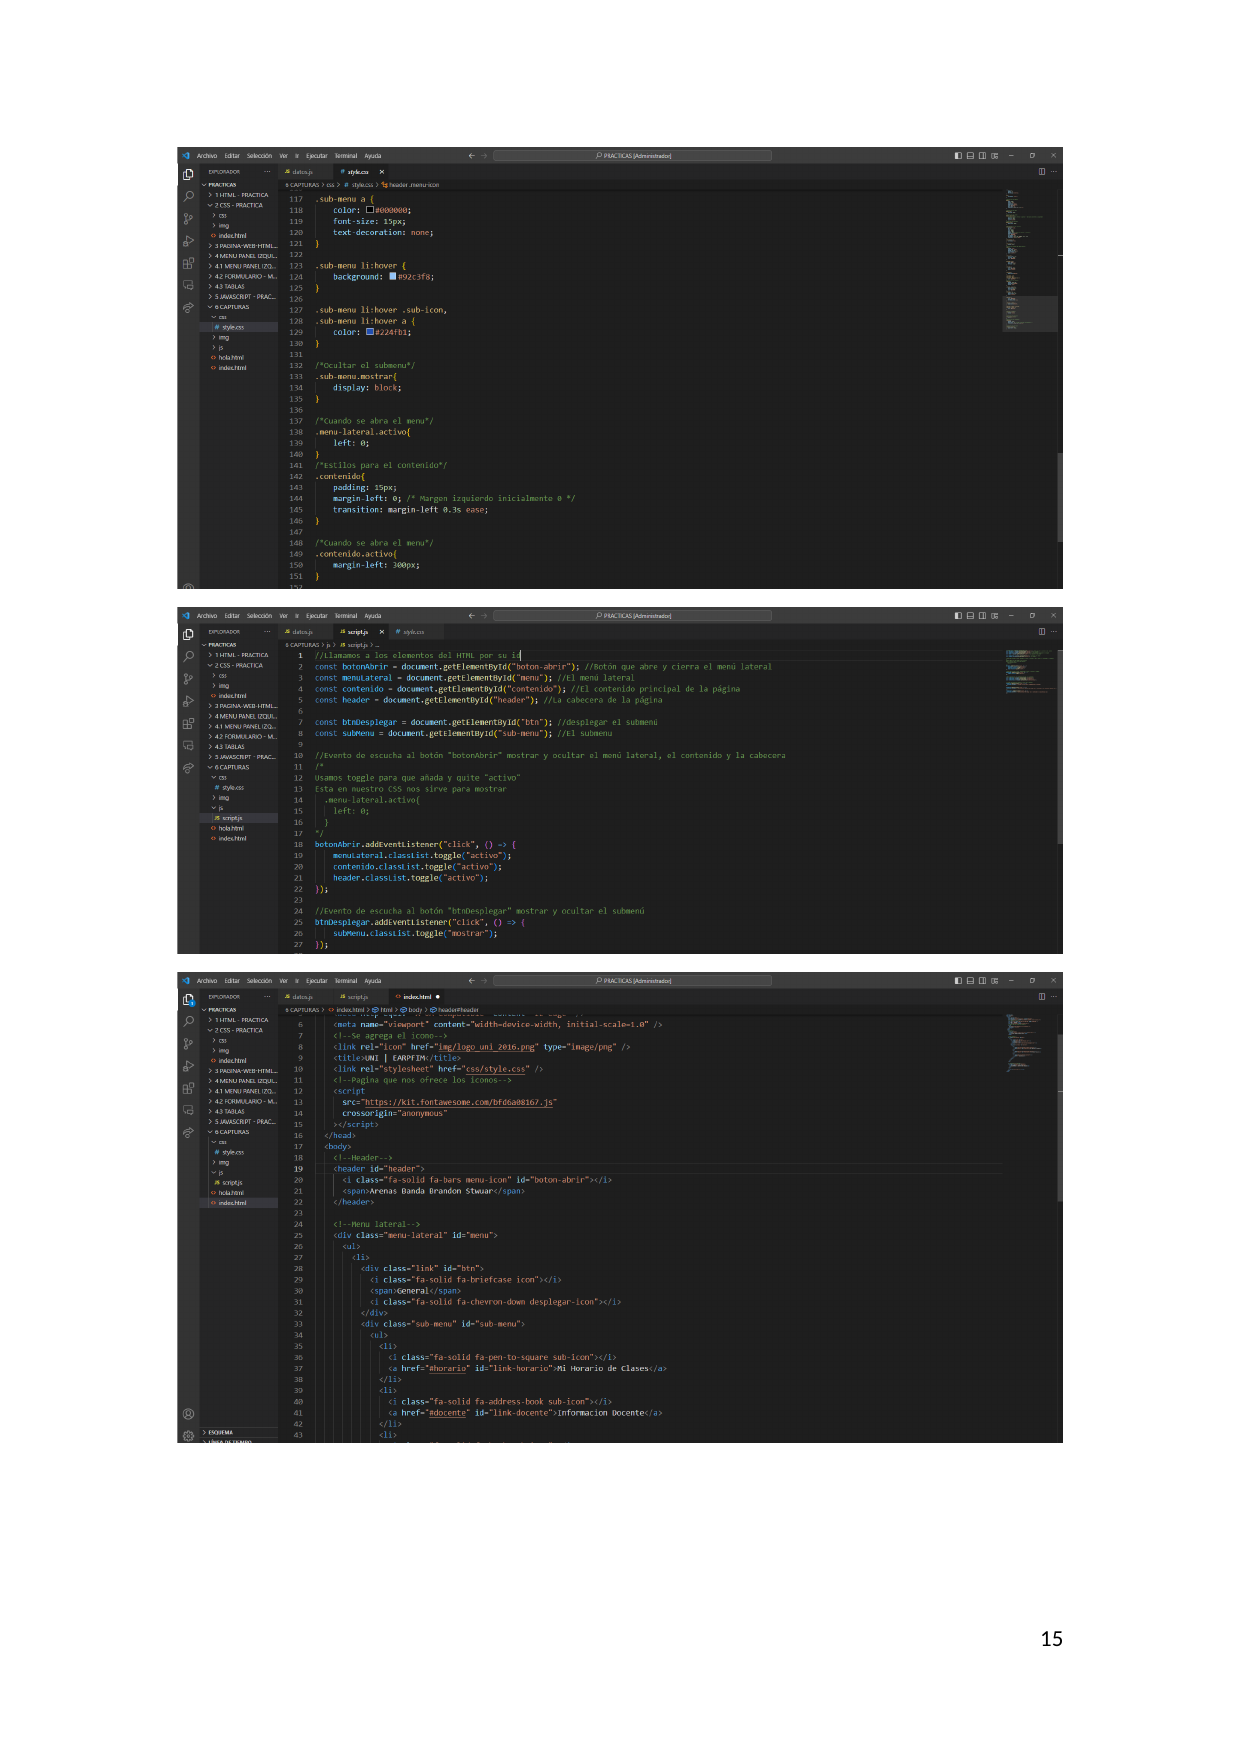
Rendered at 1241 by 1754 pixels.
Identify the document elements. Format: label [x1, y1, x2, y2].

picture [177, 972, 1063, 1443]
picture [177, 607, 1063, 954]
picture [177, 147, 1063, 589]
